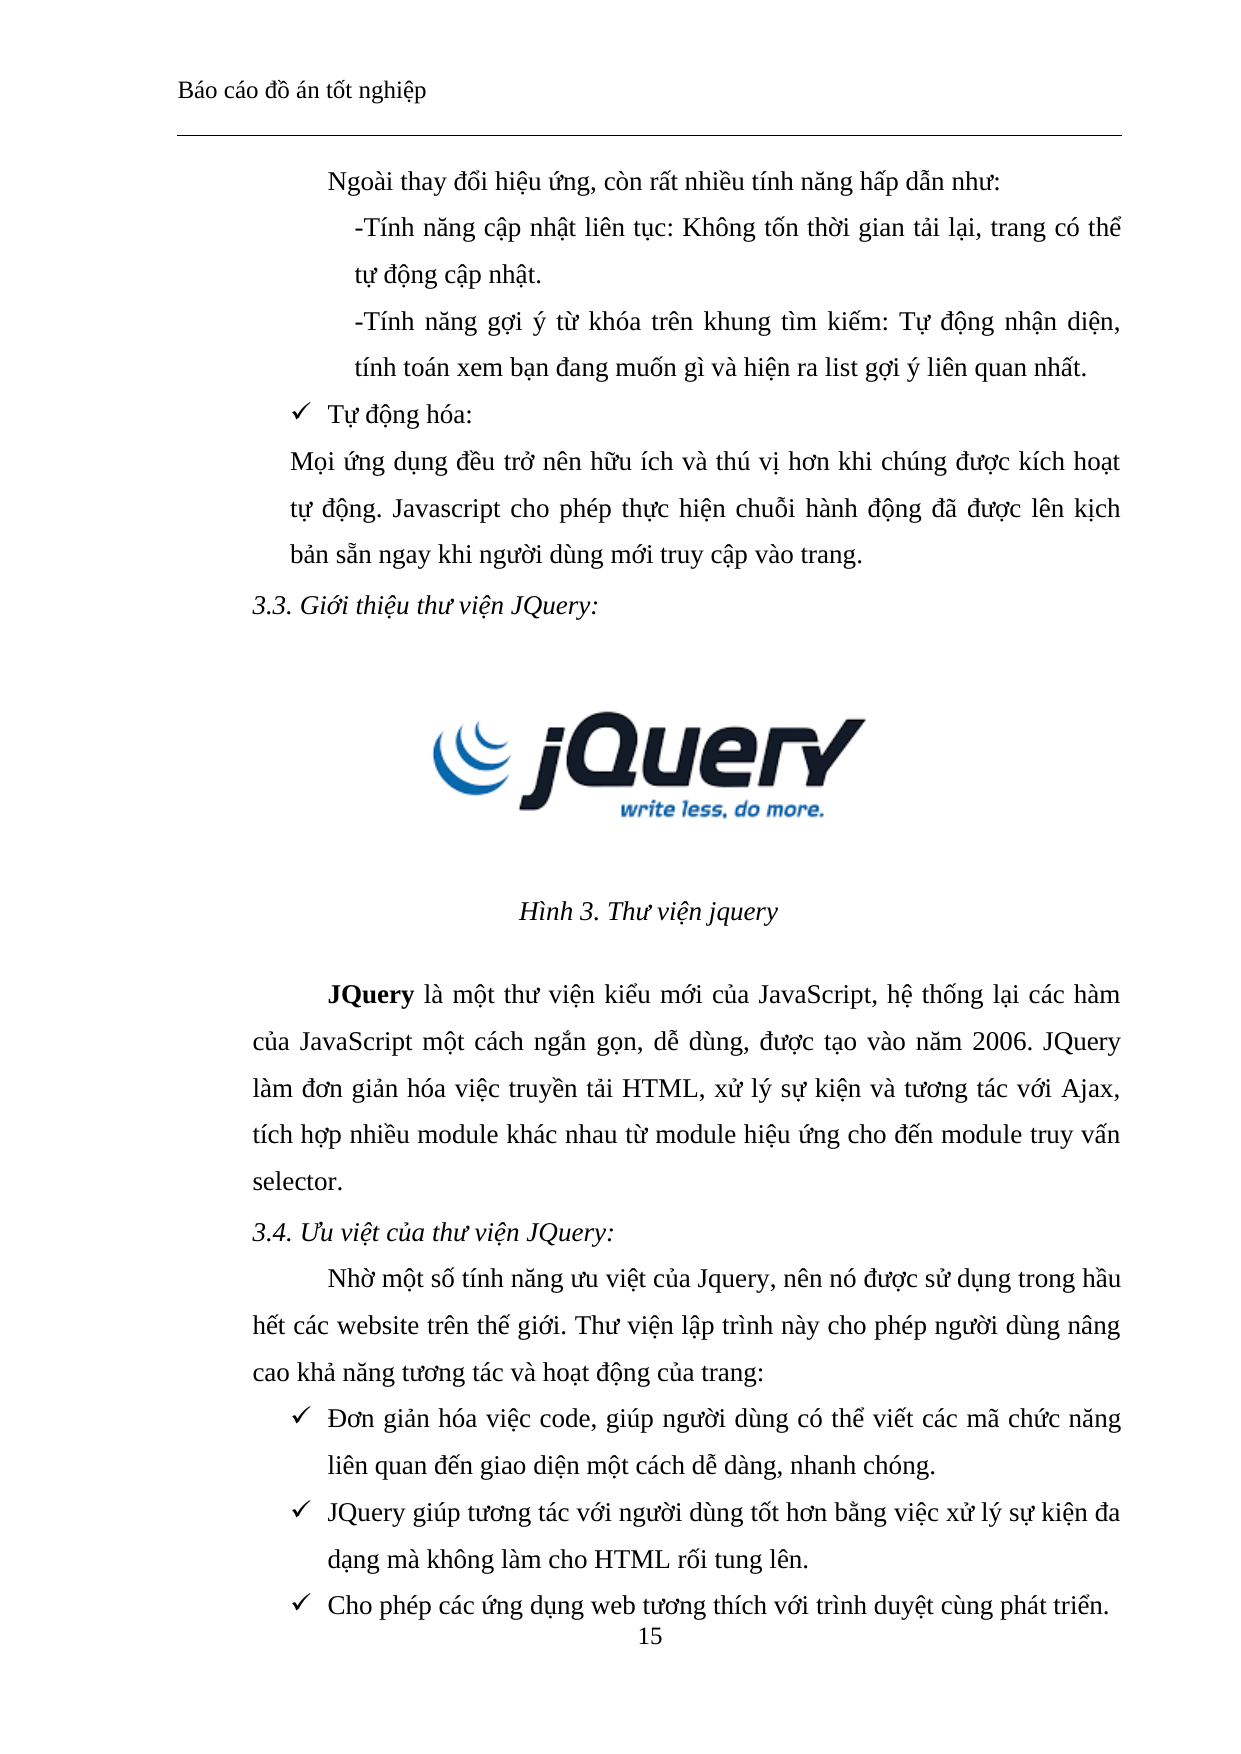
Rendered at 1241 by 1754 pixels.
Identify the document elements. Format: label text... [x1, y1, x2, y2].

text Ngoài thay đổi hiệu ứng, còn rất nhiều tính năng hấp dẫn như: [252, 165, 1122, 196]
list Tự động hóa: [290, 398, 1122, 429]
text -Tính năng cập nhật liên tục: Không tốn thời gian tải lại, trang có thể tự động cập nhật. [354, 212, 1122, 289]
text Hình 3. Thư viện jquery [177, 895, 1122, 926]
list Cho phép các ứng dụng web tương thích với trình duyệt cùng phát triển. [290, 1589, 1122, 1621]
text -Tính năng gợi ý từ khóa trên khung tìm kiếm: Tự động nhận diện, tính toán xem bạn đang muốn gì và hiện ra list gợi ý liên quan nhất. [354, 305, 1122, 383]
picture [412, 636, 888, 896]
subtitle 3.3. Giới thiệu thư viện JQuery: [177, 589, 1122, 620]
list Đơn giản hóa việc code, giúp người dùng có thể viết các mã chức năng liên quan đến giao diện một cách dễ dàng, nhanh chóng. [290, 1403, 1122, 1481]
text JQuery là một thư viện kiểu mới của JavaScript, hệ thống lại các hàm của JavaScript một cách ngắn gọn, dễ dùng, được tạo vào năm 2006. JQuery làm đơn giản hóa việc truyền tải HTML, xử lý sự kiện và tương tác với Ajax, tích hợp nhiều module khác nhau từ module hiệu ứng cho đến module truy vấn selector. [252, 978, 1122, 1196]
text Mọi ứng dụng đều trở nên hữu ích và thú vị hơn khi chúng được kích hoạt tự động. Javascript cho phép thực hiện chuỗi hành động đã được lên kịch bản sẵn ngay khi người dùng mới truy cập vào trang. [290, 445, 1122, 569]
list JQuery giúp tương tác với người dùng tốt hơn bằng việc xử lý sự kiện đa dạng mà không làm cho HTML rối tung lên. [290, 1496, 1122, 1574]
subtitle 3.4. Ưu việt của thư viện JQuery: [177, 1216, 1122, 1247]
text Nhờ một số tính năng ưu việt của Jquery, nên nó được sử dụng trong hầu hết các website trên thế giới. Thư viện lập trình này cho phép người dùng nâng cao khả năng tương tác và hoạt động của trang: [252, 1263, 1122, 1387]
